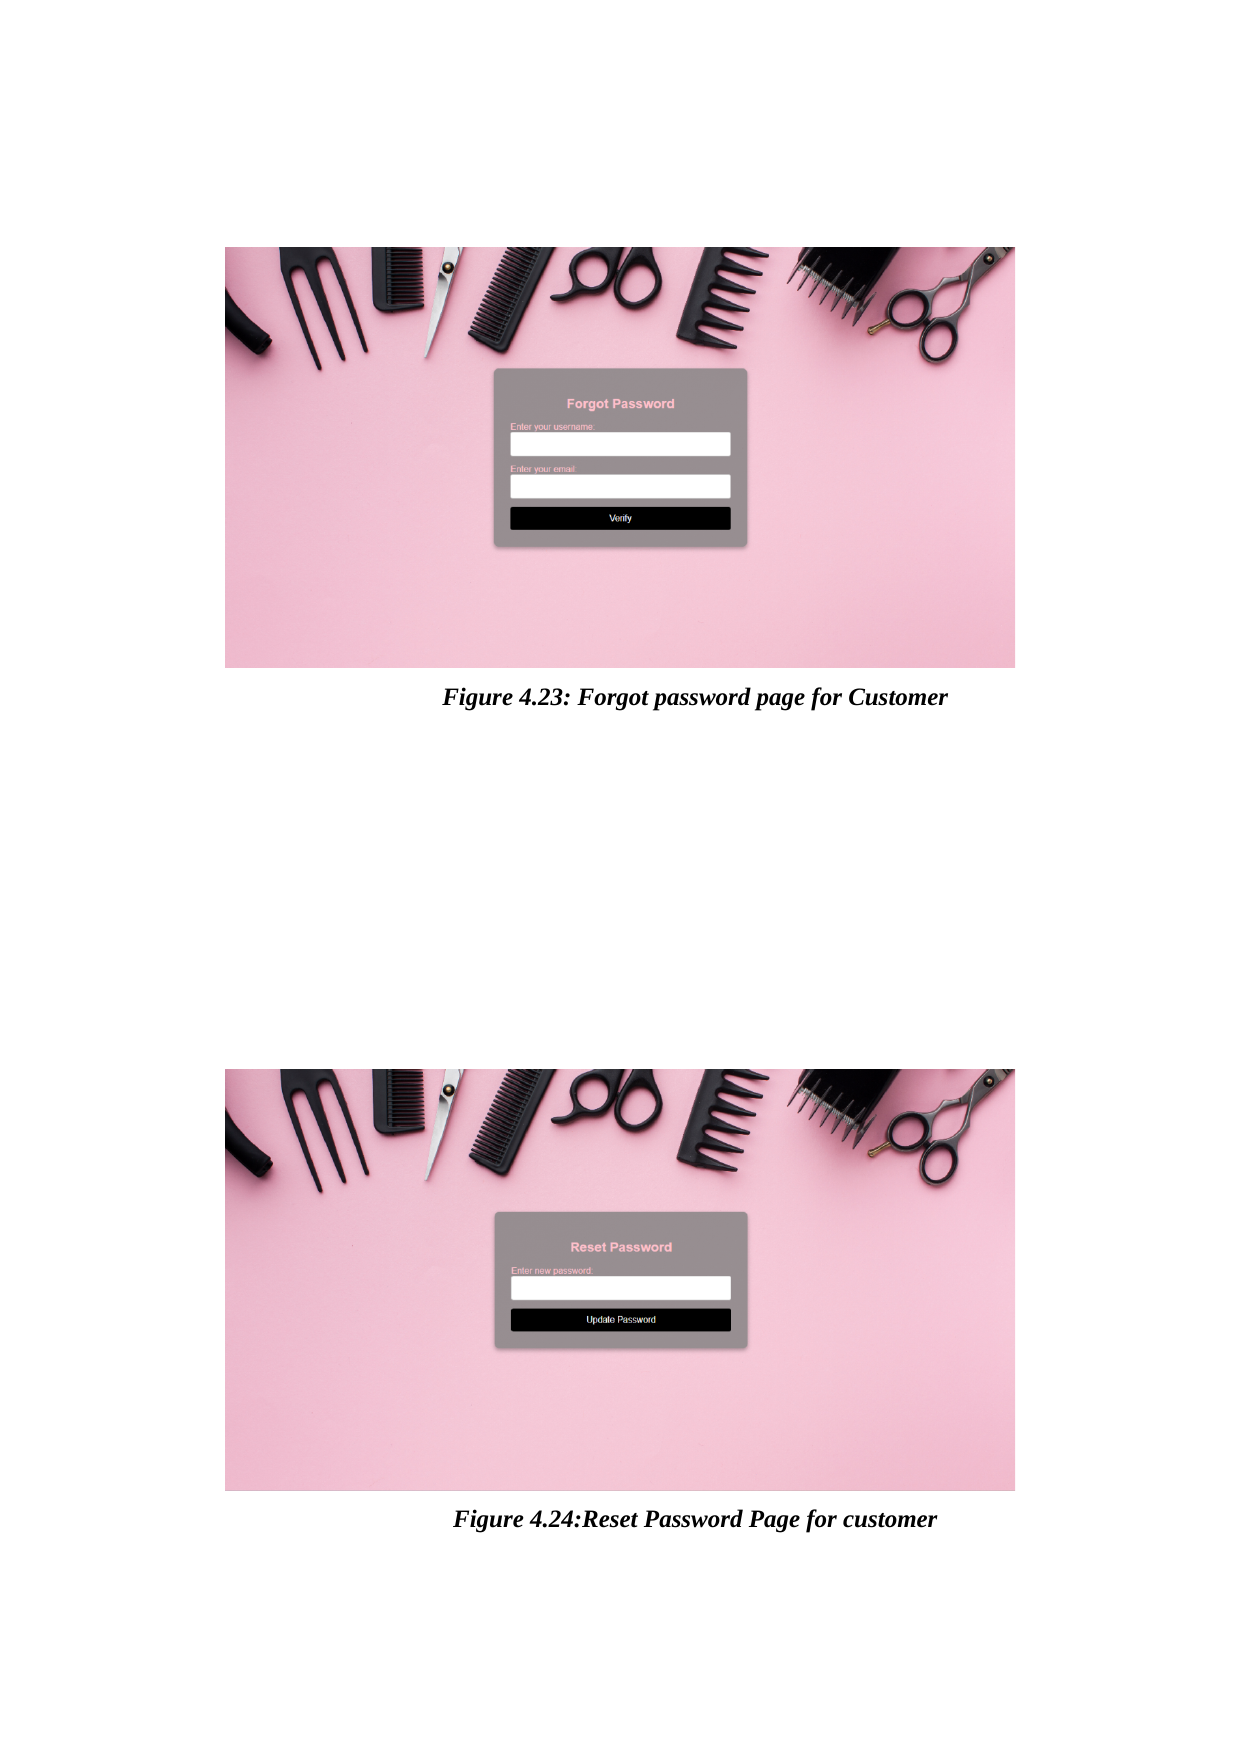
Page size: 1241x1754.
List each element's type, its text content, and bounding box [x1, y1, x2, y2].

text Figure 4.23: Forgot password page for Customer [225, 682, 1165, 710]
picture [225, 247, 1016, 668]
picture [225, 1069, 1016, 1491]
text Figure 4.24:Reset Password Page for customer [225, 1504, 1165, 1533]
